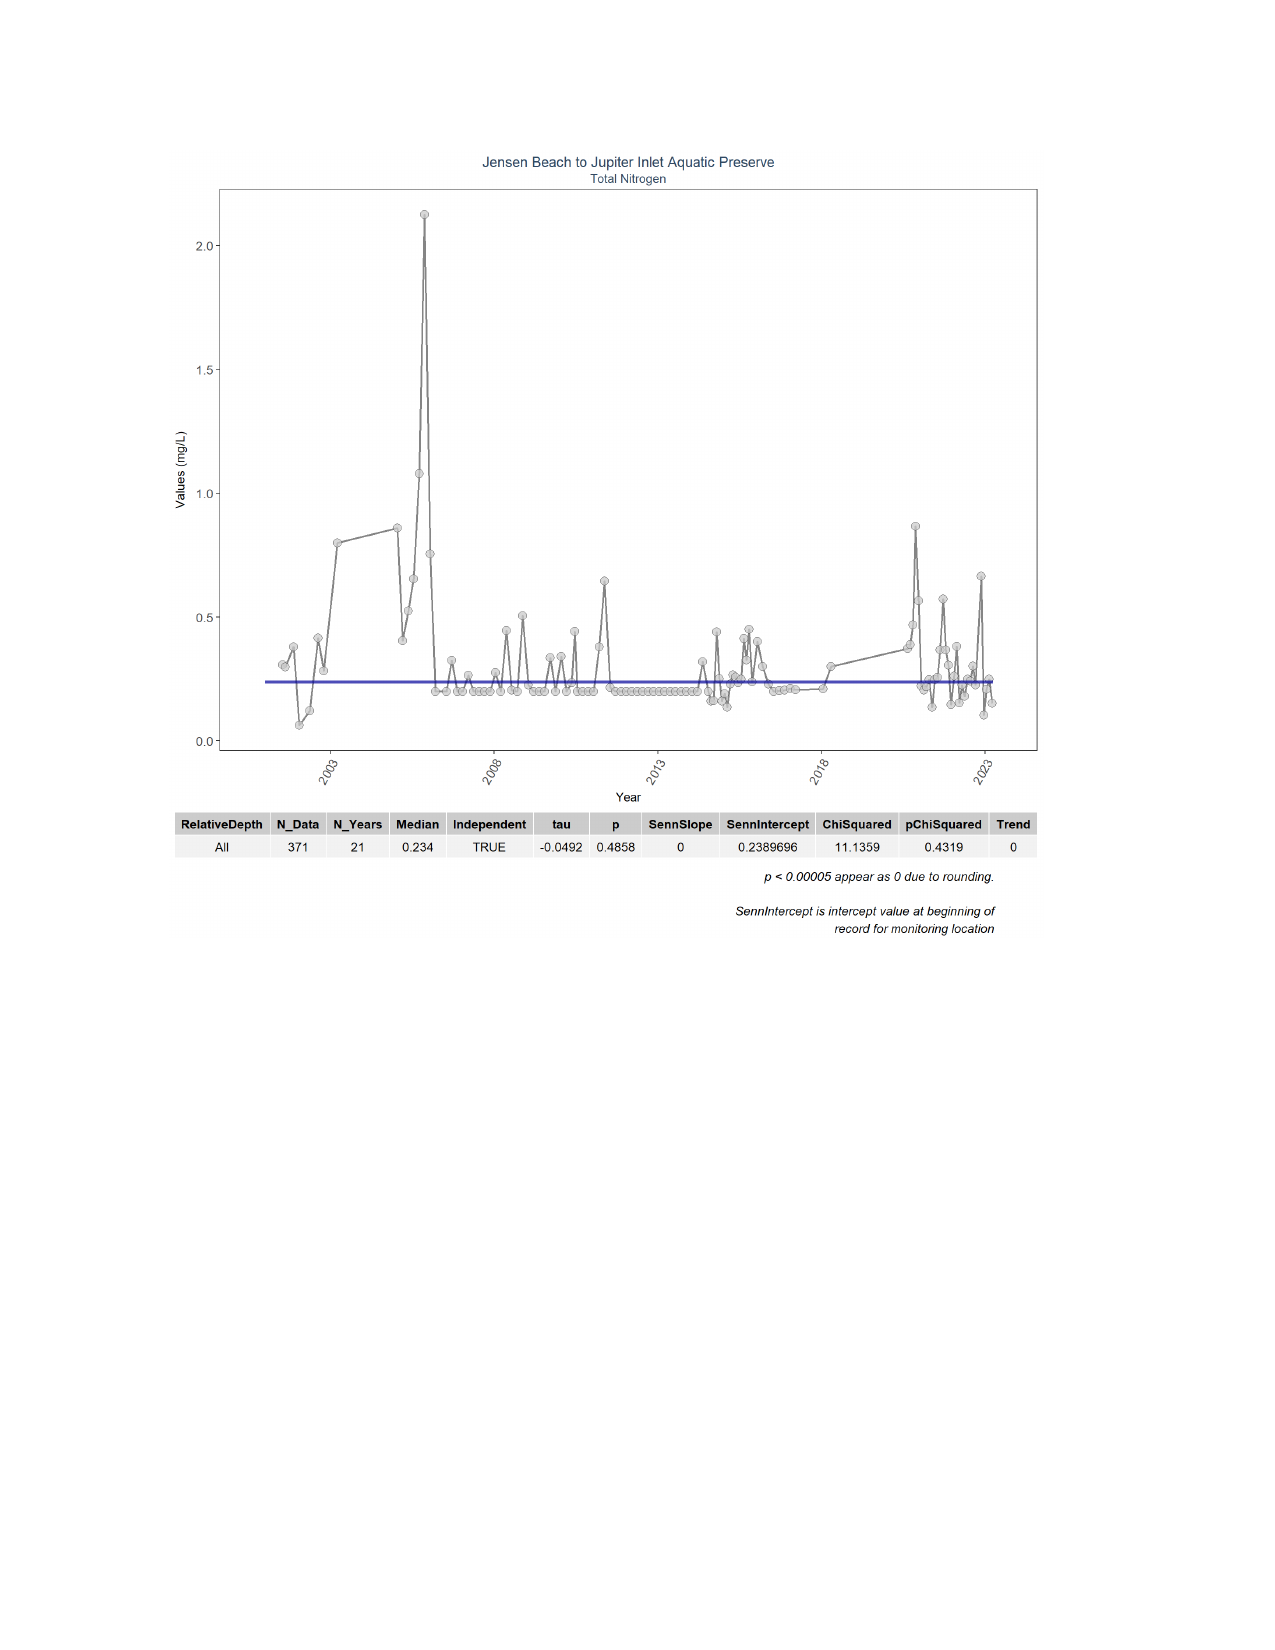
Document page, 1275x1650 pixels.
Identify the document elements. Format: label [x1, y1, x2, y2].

picture [168, 150, 1044, 938]
